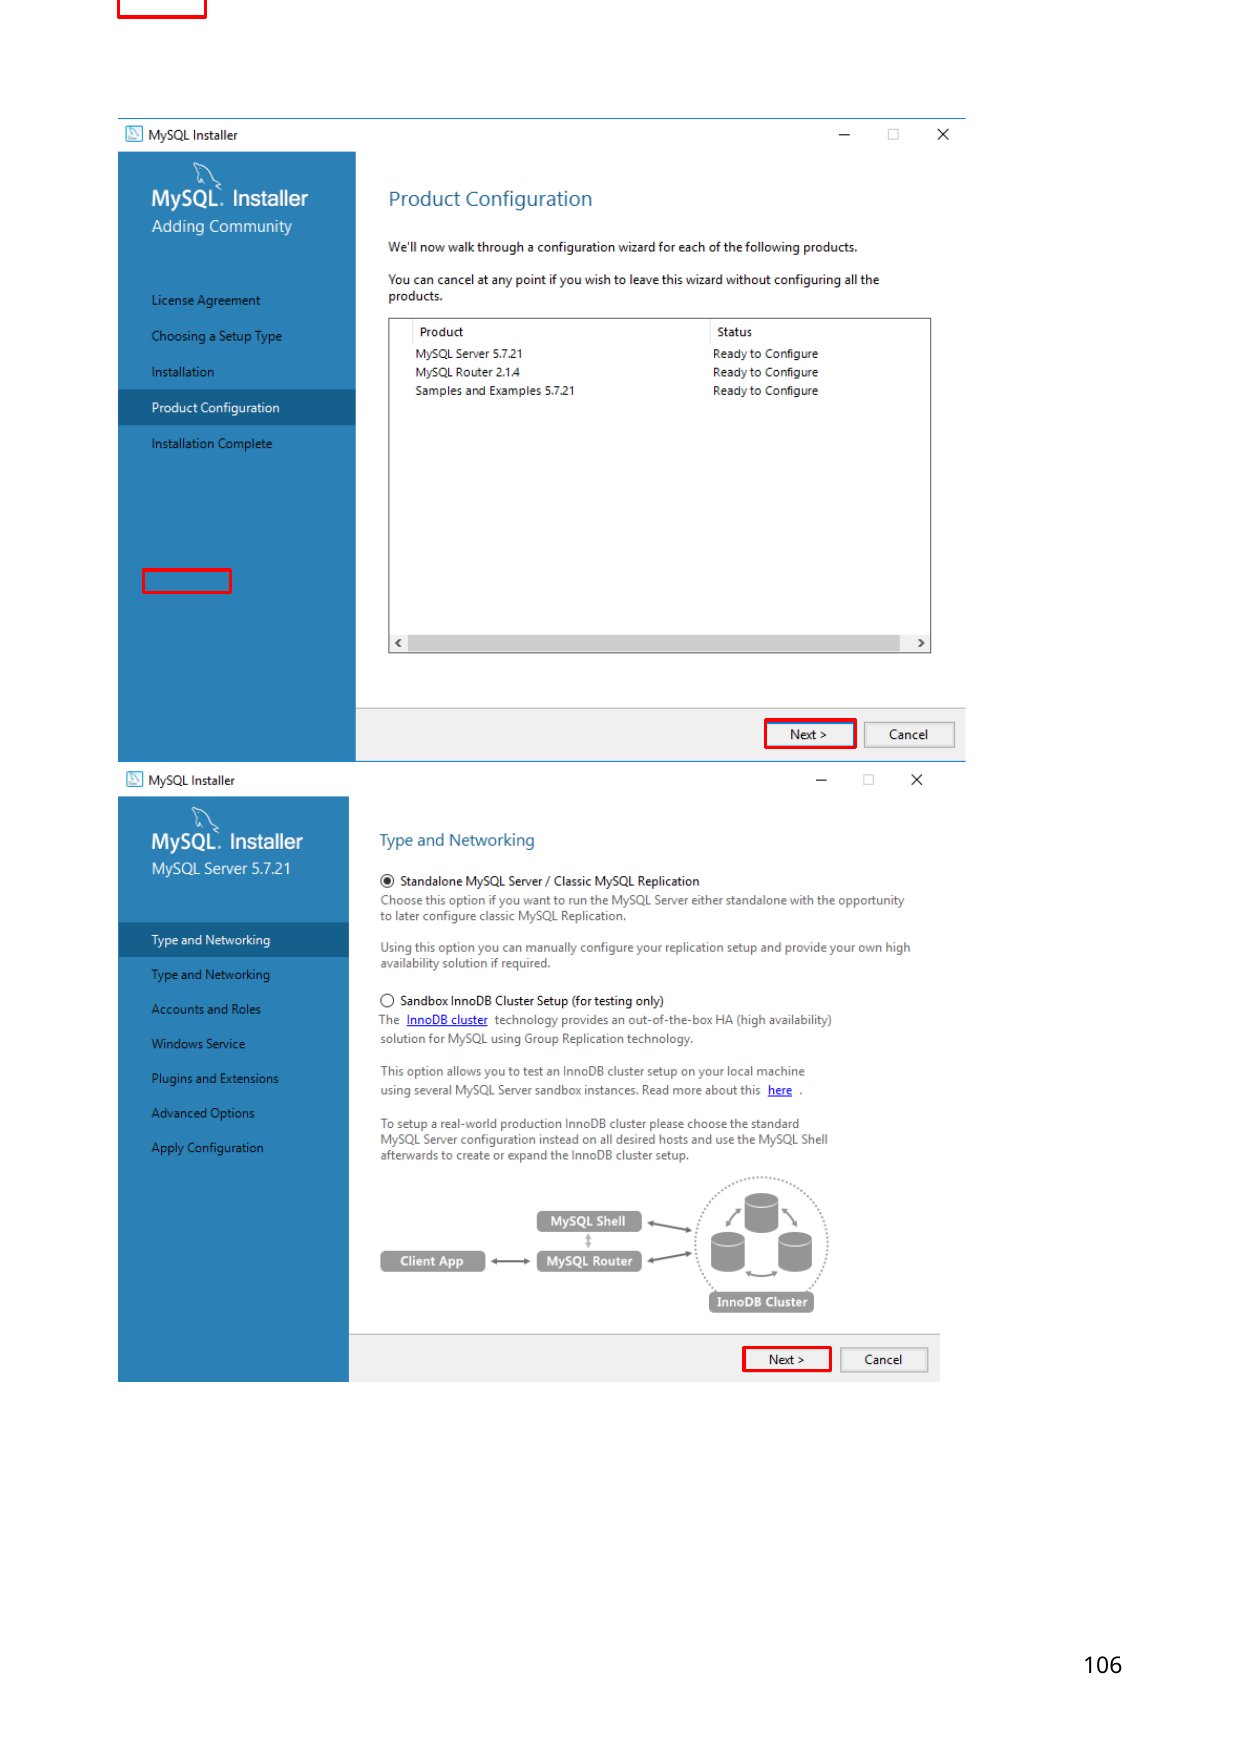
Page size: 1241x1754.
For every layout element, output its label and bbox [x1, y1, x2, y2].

picture [118, 766, 940, 1382]
picture [118, 118, 966, 762]
